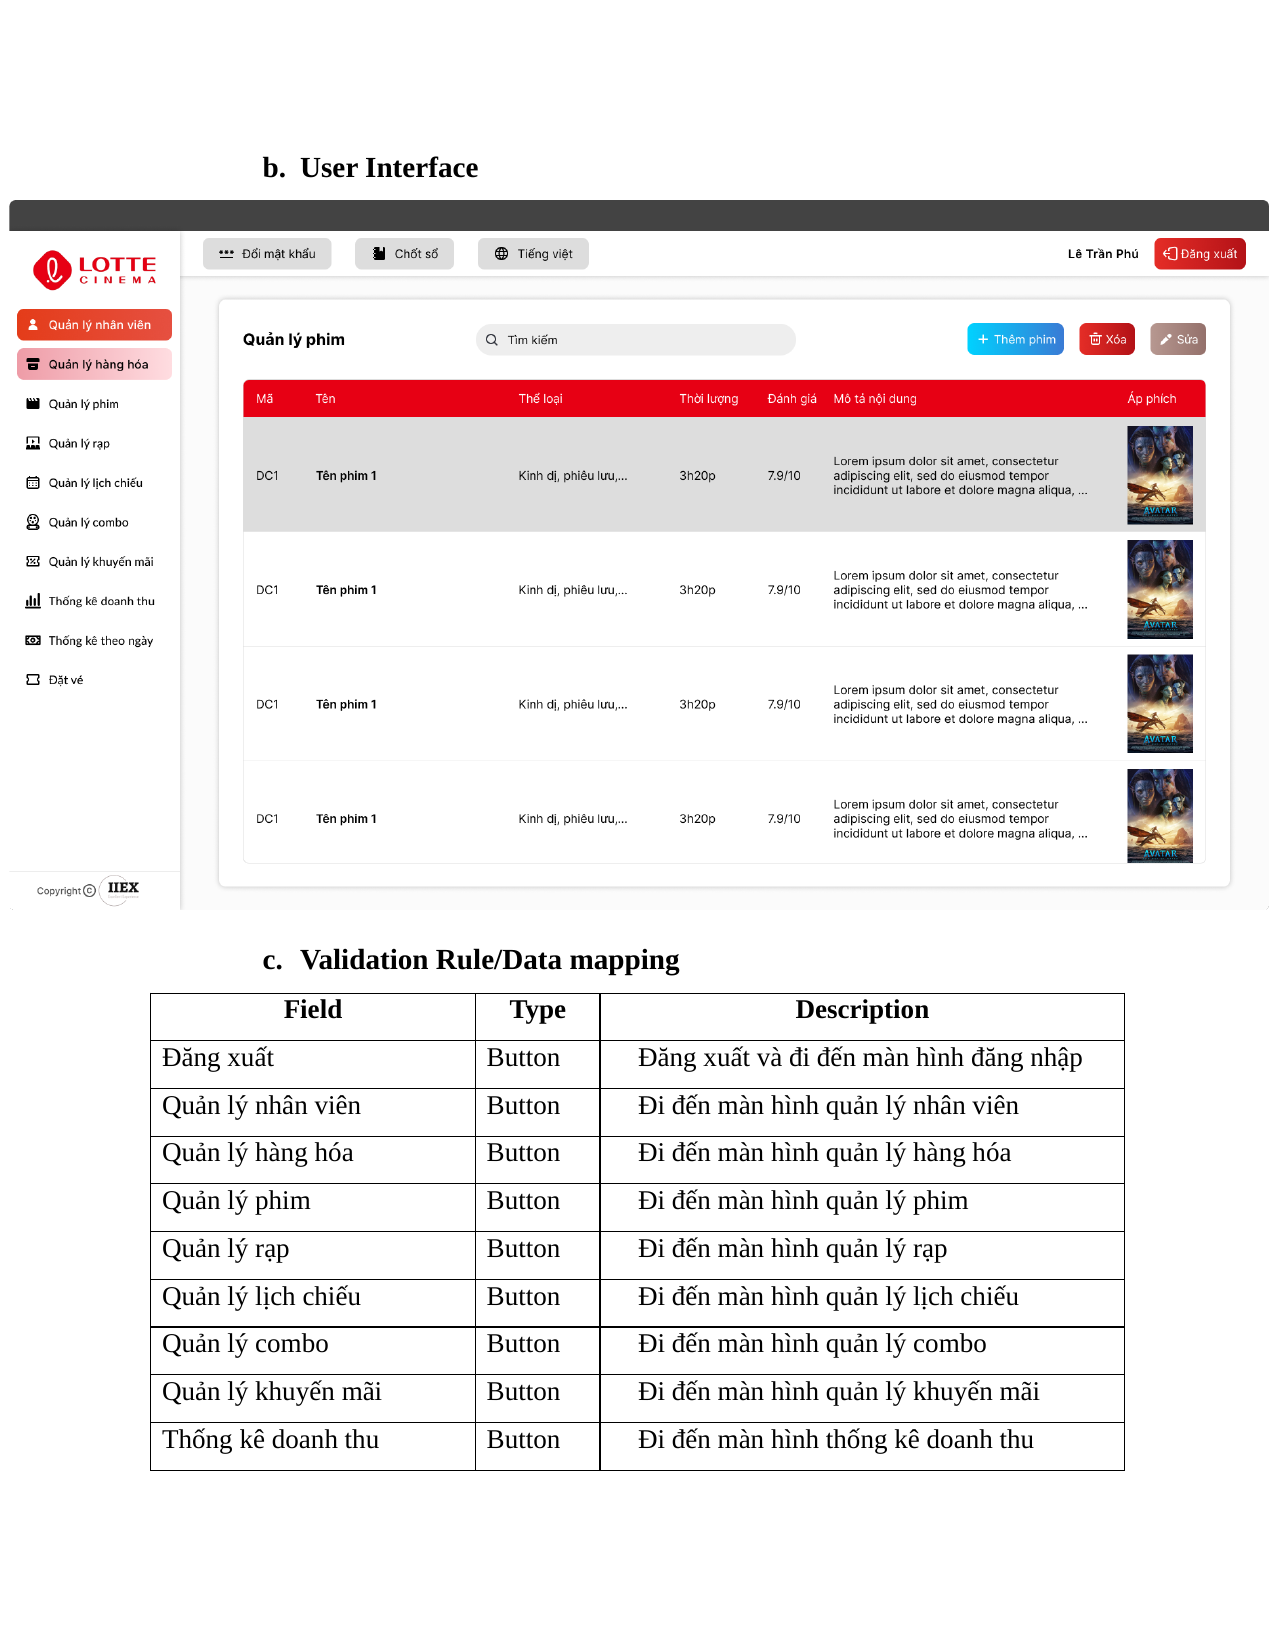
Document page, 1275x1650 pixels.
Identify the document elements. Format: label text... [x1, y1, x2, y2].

table_header Description [601, 994, 1124, 1040]
table_cell Button [476, 1375, 599, 1422]
table_cell Quản lý combo [151, 1328, 475, 1374]
table_cell Đi đến màn hình quản lý rạp [601, 1232, 1124, 1279]
table_cell Quản lý nhân viên [151, 1089, 475, 1136]
table_cell Đăng xuất và đi đến màn hình đăng nhập [601, 1041, 1124, 1088]
table_cell Quản lý lịch chiếu [151, 1280, 475, 1326]
table_cell Button [476, 1041, 599, 1088]
table_cell Button [476, 1184, 599, 1231]
table_cell Button [476, 1089, 599, 1136]
table_cell Quản lý khuyến mãi [151, 1375, 475, 1422]
table_cell Đăng xuất [151, 1041, 475, 1088]
table_cell Đi đến màn hình quản lý phim [601, 1184, 1124, 1231]
table_cell Đi đến màn hình thống kê doanh thu [601, 1423, 1124, 1469]
table_header Type [476, 994, 599, 1040]
table_cell Quản lý phim [151, 1184, 475, 1231]
table_header Field [151, 994, 475, 1040]
table_cell Quản lý rạp [151, 1232, 475, 1279]
table_cell Đi đến màn hình quản lý hàng hóa [601, 1137, 1124, 1183]
table_cell Đi đến màn hình quản lý khuyến mãi [601, 1375, 1124, 1422]
table_cell Đi đến màn hình quản lý lịch chiếu [601, 1280, 1124, 1326]
table_cell Đi đến màn hình quản lý combo [601, 1328, 1124, 1374]
table_cell Button [476, 1280, 599, 1326]
table_cell Button [476, 1137, 599, 1183]
subtitle Validation Rule/Data mapping [262, 942, 1125, 976]
table_cell Button [476, 1423, 599, 1469]
picture [9, 200, 1269, 910]
table_cell Button [476, 1232, 599, 1279]
table_cell Button [476, 1328, 599, 1374]
table_cell Thống kê doanh thu [151, 1423, 475, 1469]
table_cell Quản lý hàng hóa [151, 1137, 475, 1183]
subtitle User Interface [262, 150, 1125, 183]
table_cell Đi đến màn hình quản lý nhân viên [601, 1089, 1124, 1136]
